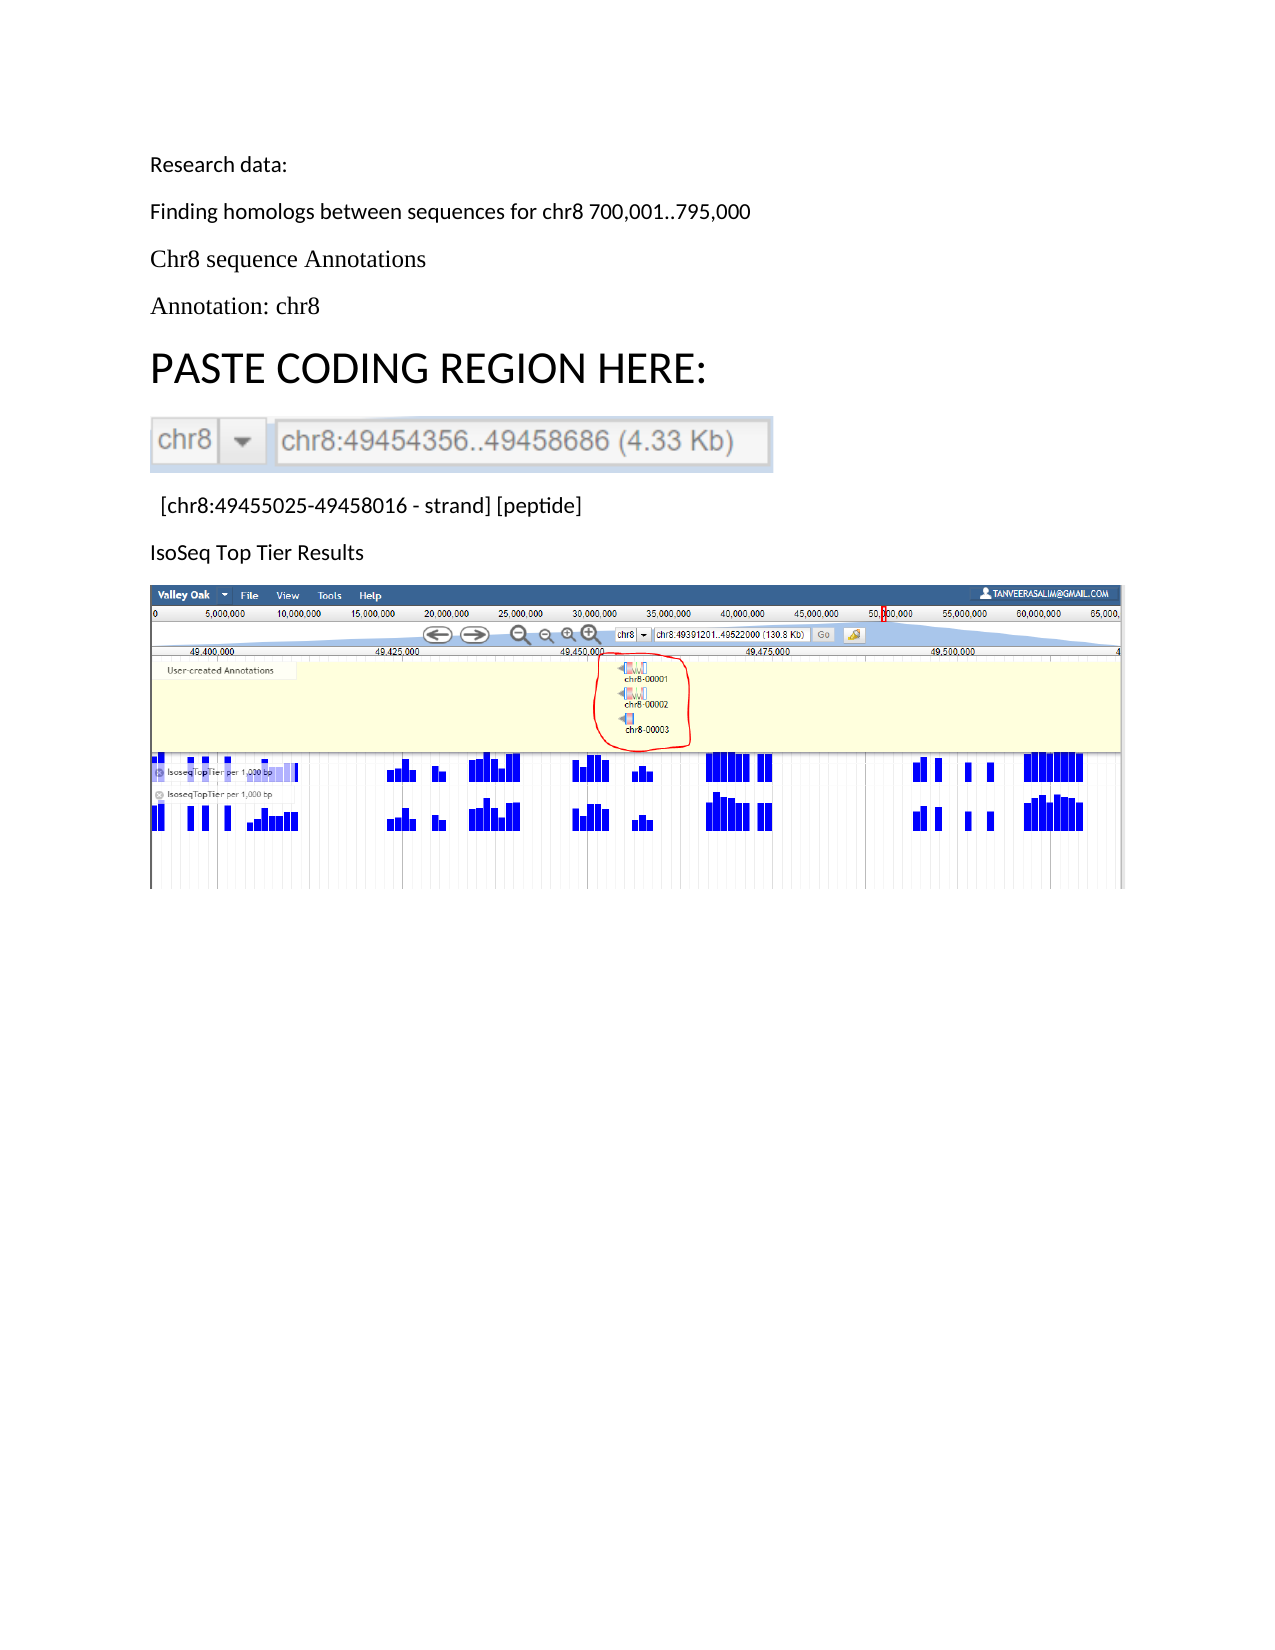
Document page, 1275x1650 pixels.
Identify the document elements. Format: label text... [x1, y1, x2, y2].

text Chr8 sequence Annotations [150, 244, 1125, 272]
text Finding homologs between sequences for chr8 700,001..795,000 [150, 197, 1125, 225]
text [chr8:49455025-49458016 - strand] [peptide] [150, 491, 1125, 519]
text Research data: [150, 150, 1125, 178]
picture [150, 416, 774, 473]
text IsoSeq Top Tier Results [150, 538, 1125, 566]
picture [150, 585, 1125, 889]
text Annotation: chr8 [150, 291, 1125, 320]
text PASTE CODING REGION HERE: [150, 339, 1125, 395]
